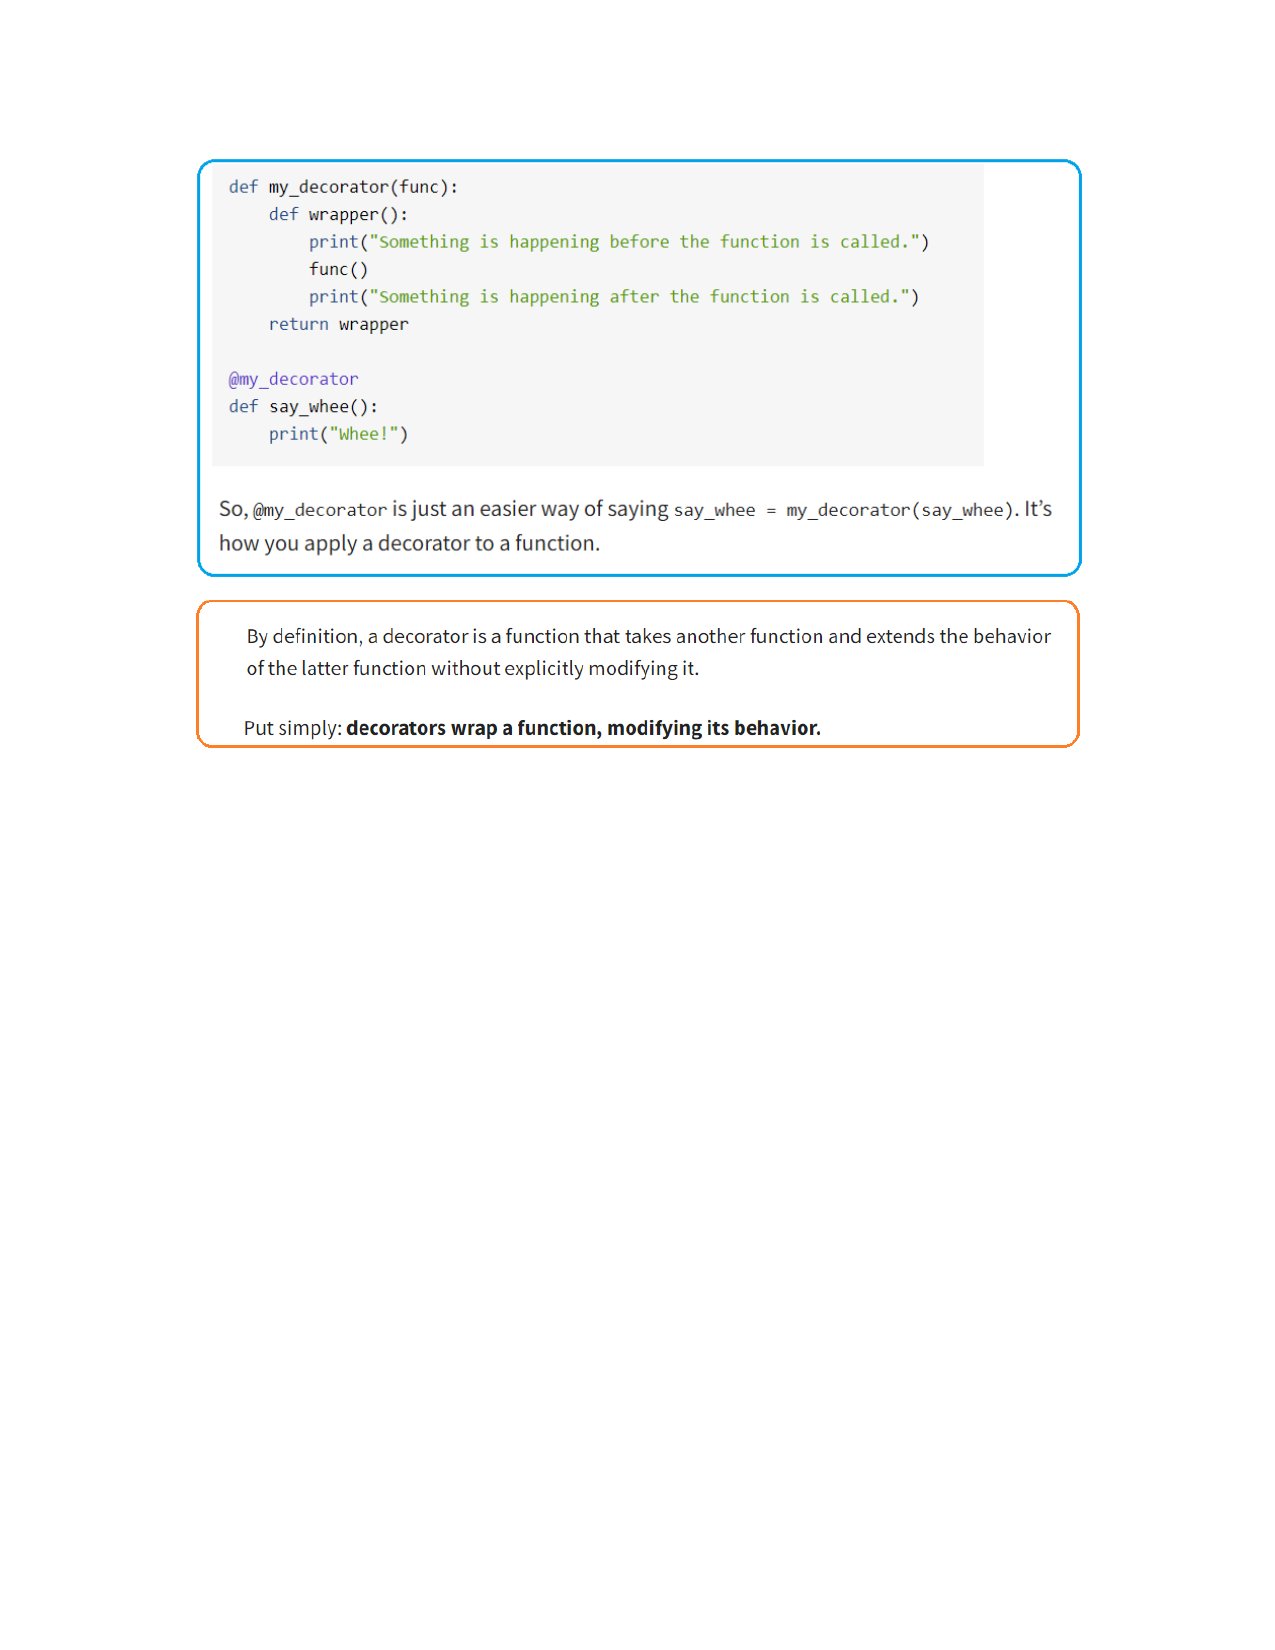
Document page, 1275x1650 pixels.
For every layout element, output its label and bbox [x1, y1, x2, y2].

picture [187, 150, 1086, 582]
picture [187, 583, 1088, 757]
